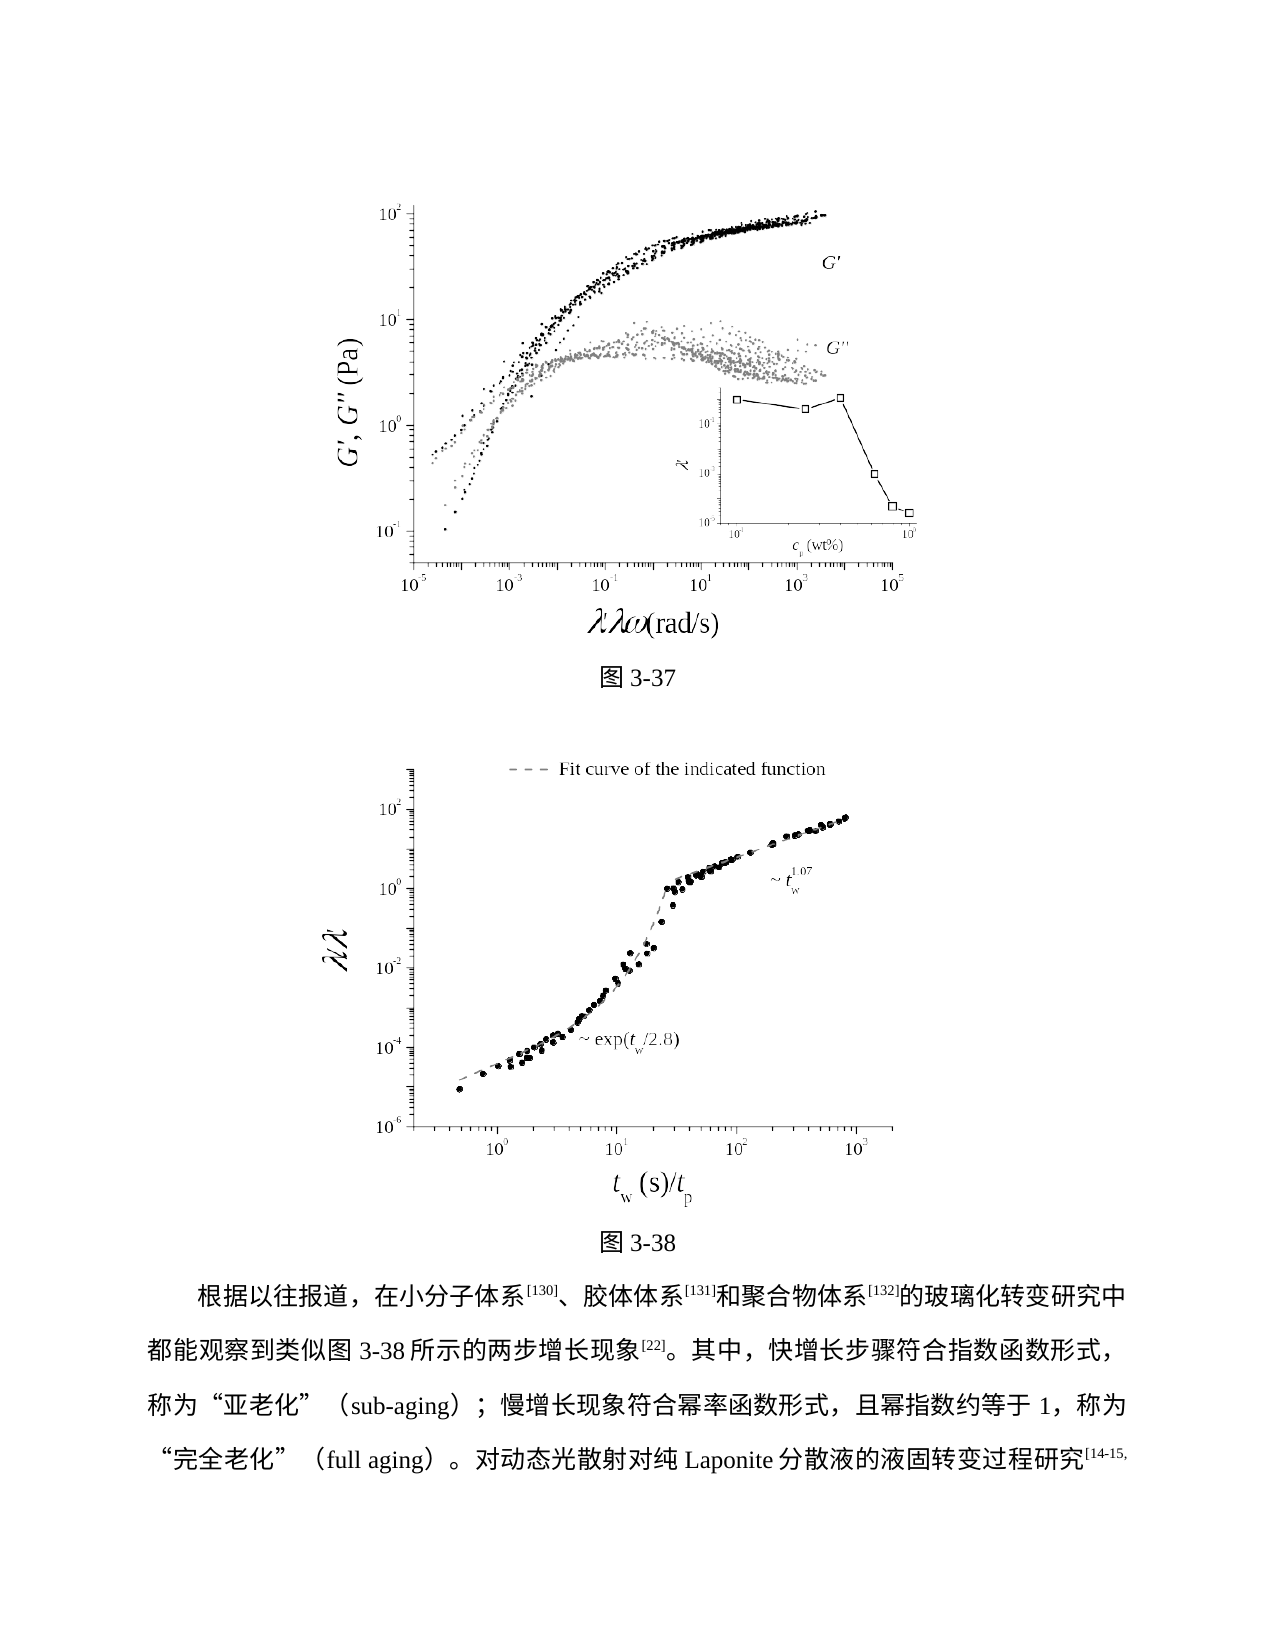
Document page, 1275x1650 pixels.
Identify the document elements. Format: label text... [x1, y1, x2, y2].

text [148, 1276, 1127, 1476]
